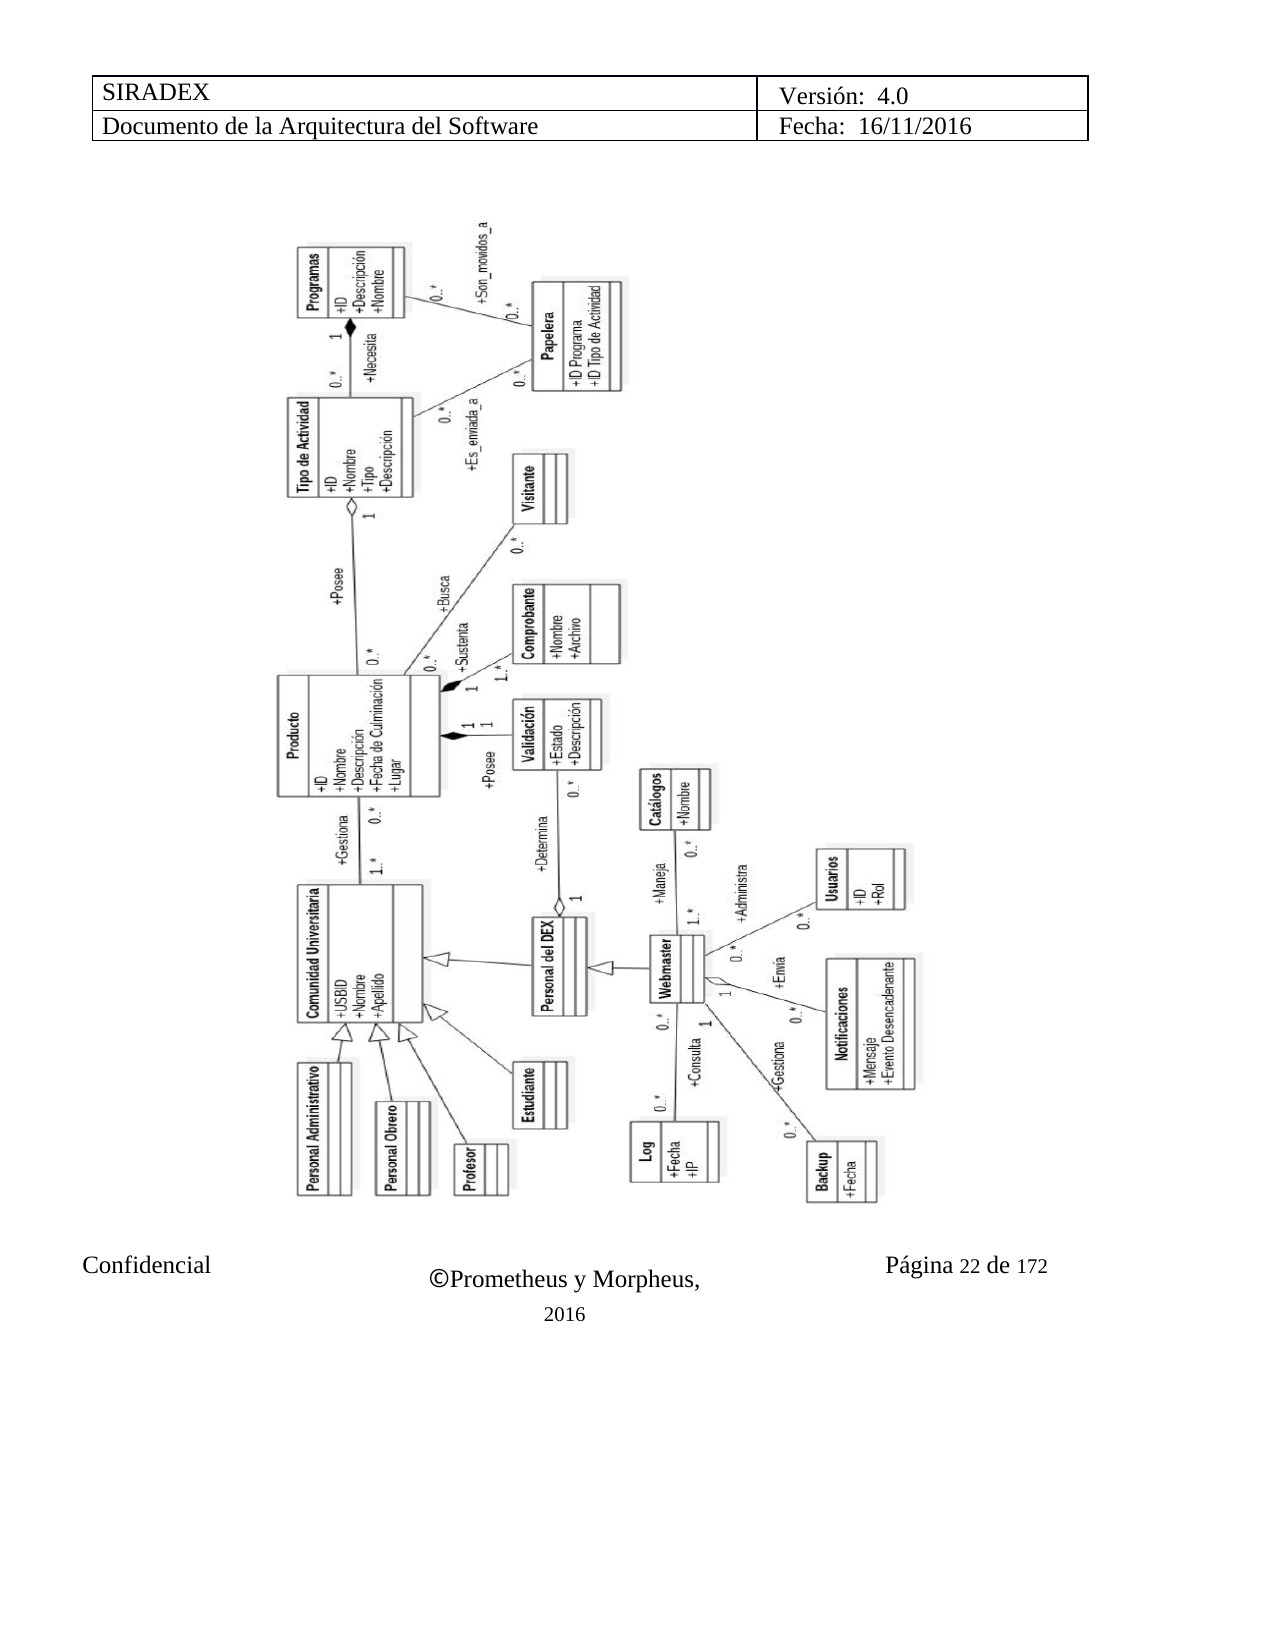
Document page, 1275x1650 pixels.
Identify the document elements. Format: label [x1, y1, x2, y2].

picture [266, 191, 963, 1209]
